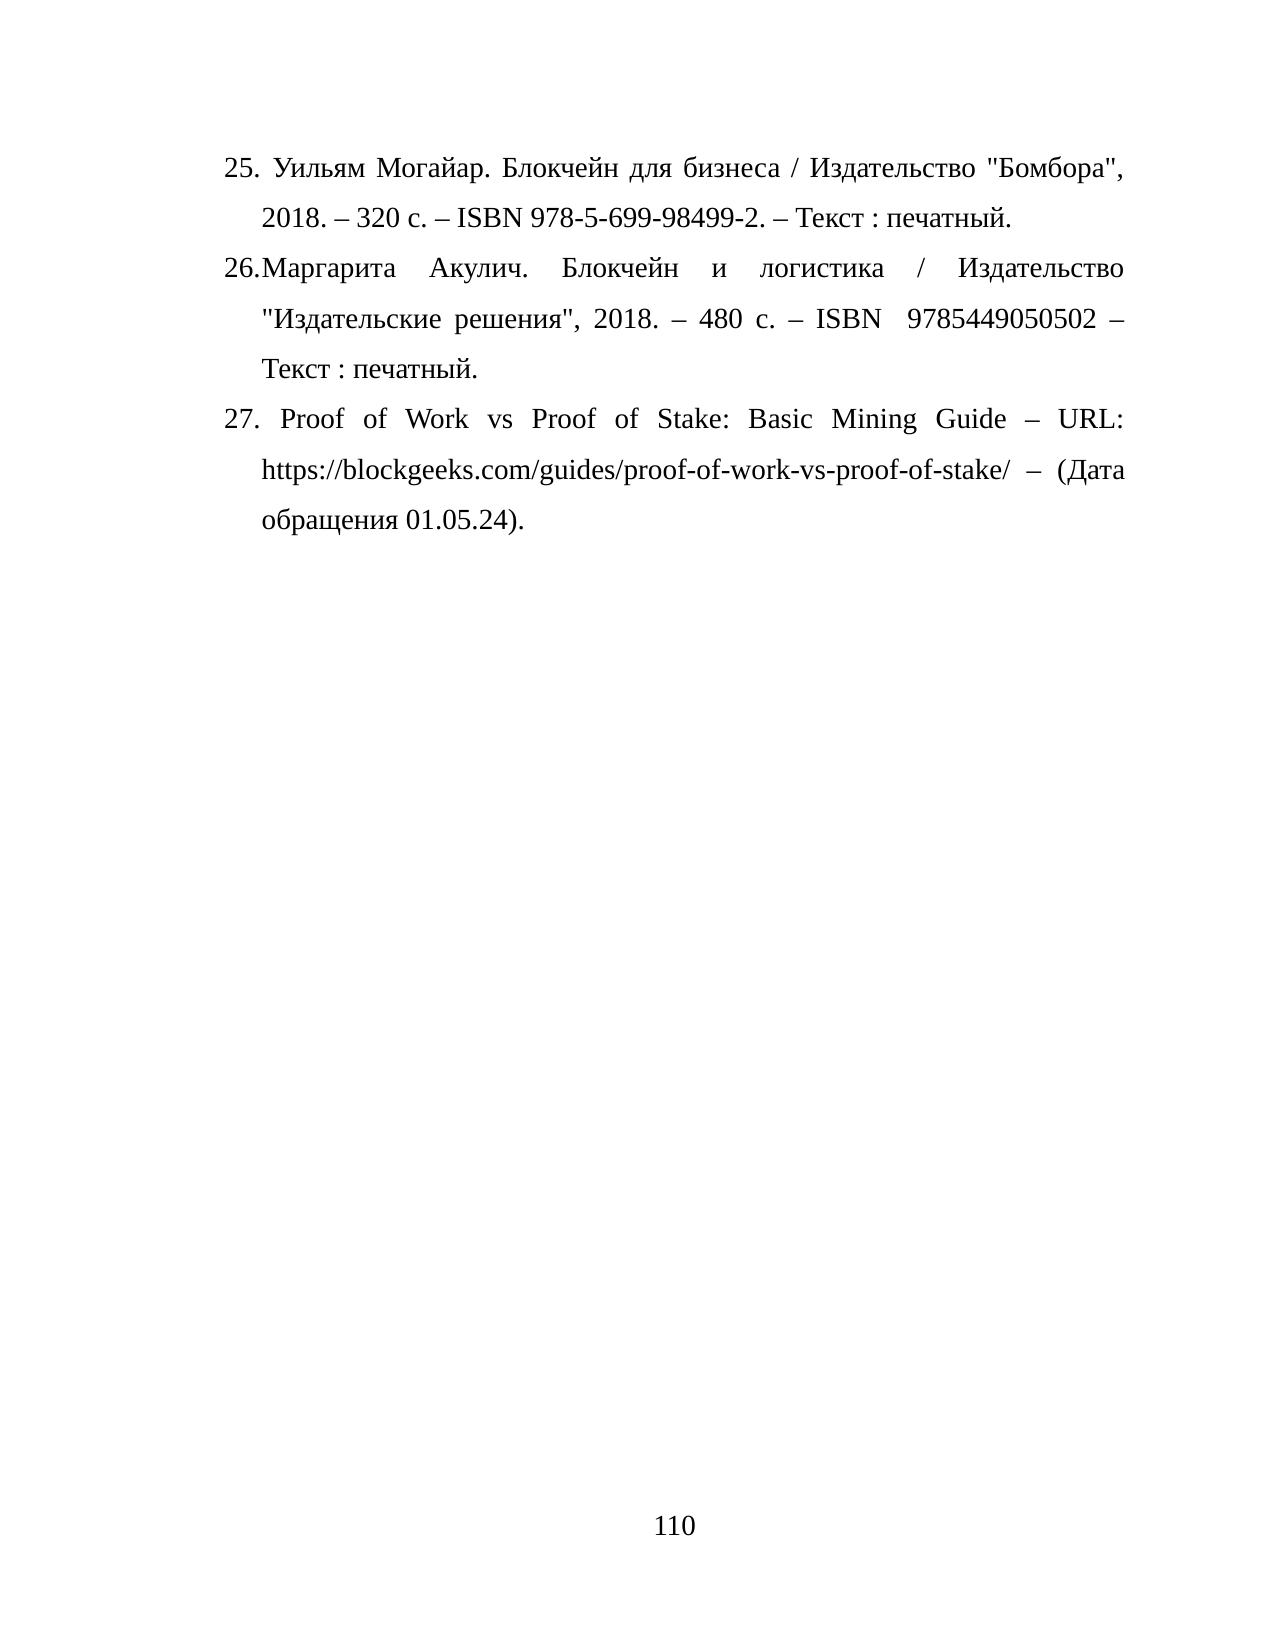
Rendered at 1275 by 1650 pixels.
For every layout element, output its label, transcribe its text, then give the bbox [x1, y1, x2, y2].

list Маргарита Акулич. Блокчейн и логистика / Издательство "Издательские решения", 2018. – 480 с. – ISBN 9785449050502 – Текст : печатный. [224, 251, 1125, 385]
list Proof of Work vs Proof of Stake: Basic Mining Guide – URL: https://blockgeeks.com/guides/proof-of-work-vs-proof-of-stake/ – (Дата обращения 01.05.24). [224, 402, 1125, 536]
list Уильям Могайар. Блокчейн для бизнеса / Издательство "Бомбора", 2018. – 320 с. – ISBN 978-5-699-98499-2. – Текст : печатный. [224, 150, 1125, 234]
